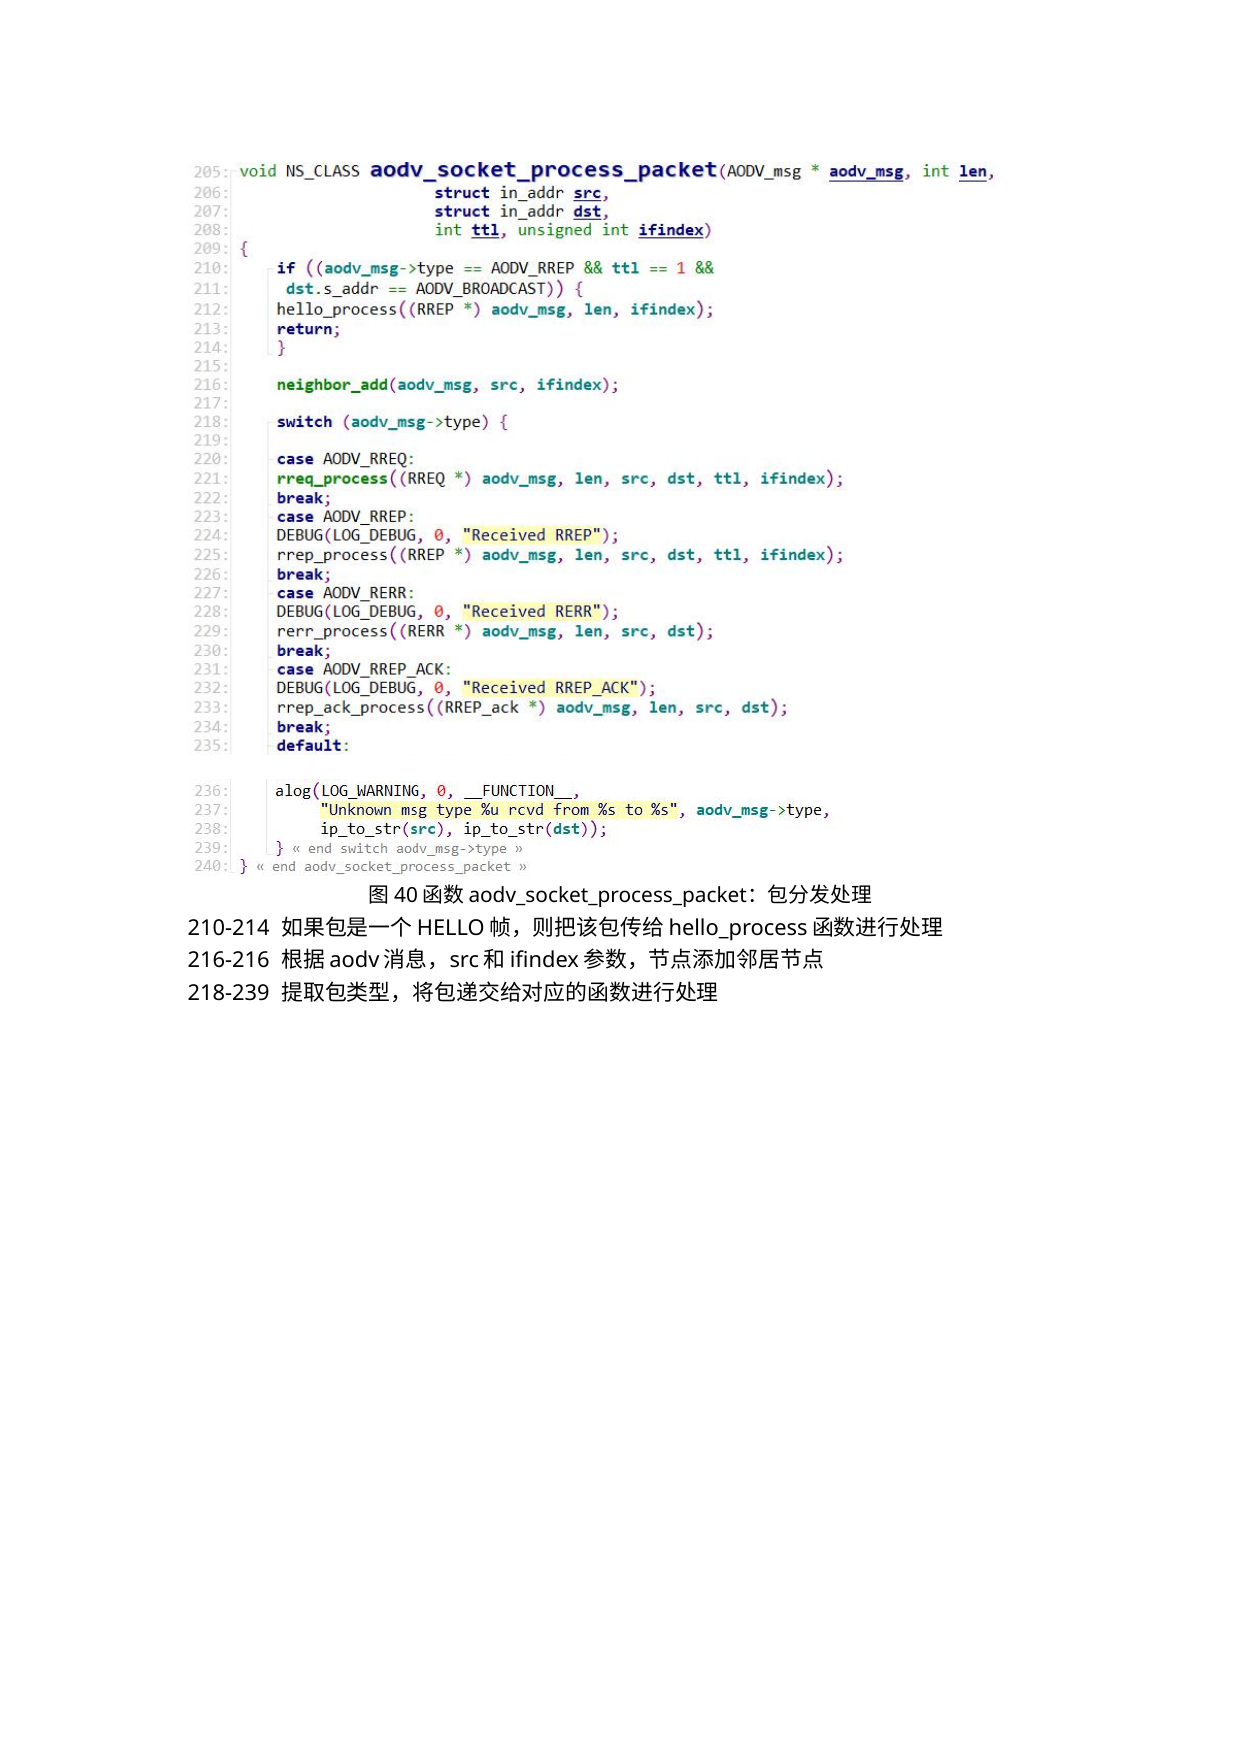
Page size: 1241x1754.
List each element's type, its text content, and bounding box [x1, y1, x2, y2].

picture [188, 779, 1057, 876]
picture [187, 162, 1128, 755]
text 216-216 根据aodv消息，src和ifindex参数，节点添加邻居节点 [187, 942, 1053, 974]
text 图 40 函数aodv_socket_process_packet：包分发处理 [187, 877, 1053, 909]
text 210-214 如果包是一个HELLO帧，则把该包传给hello_process函数进行处理 [187, 909, 1053, 942]
text 218-239 提取包类型，将包递交给对应的函数进行处理 [187, 974, 1053, 1007]
